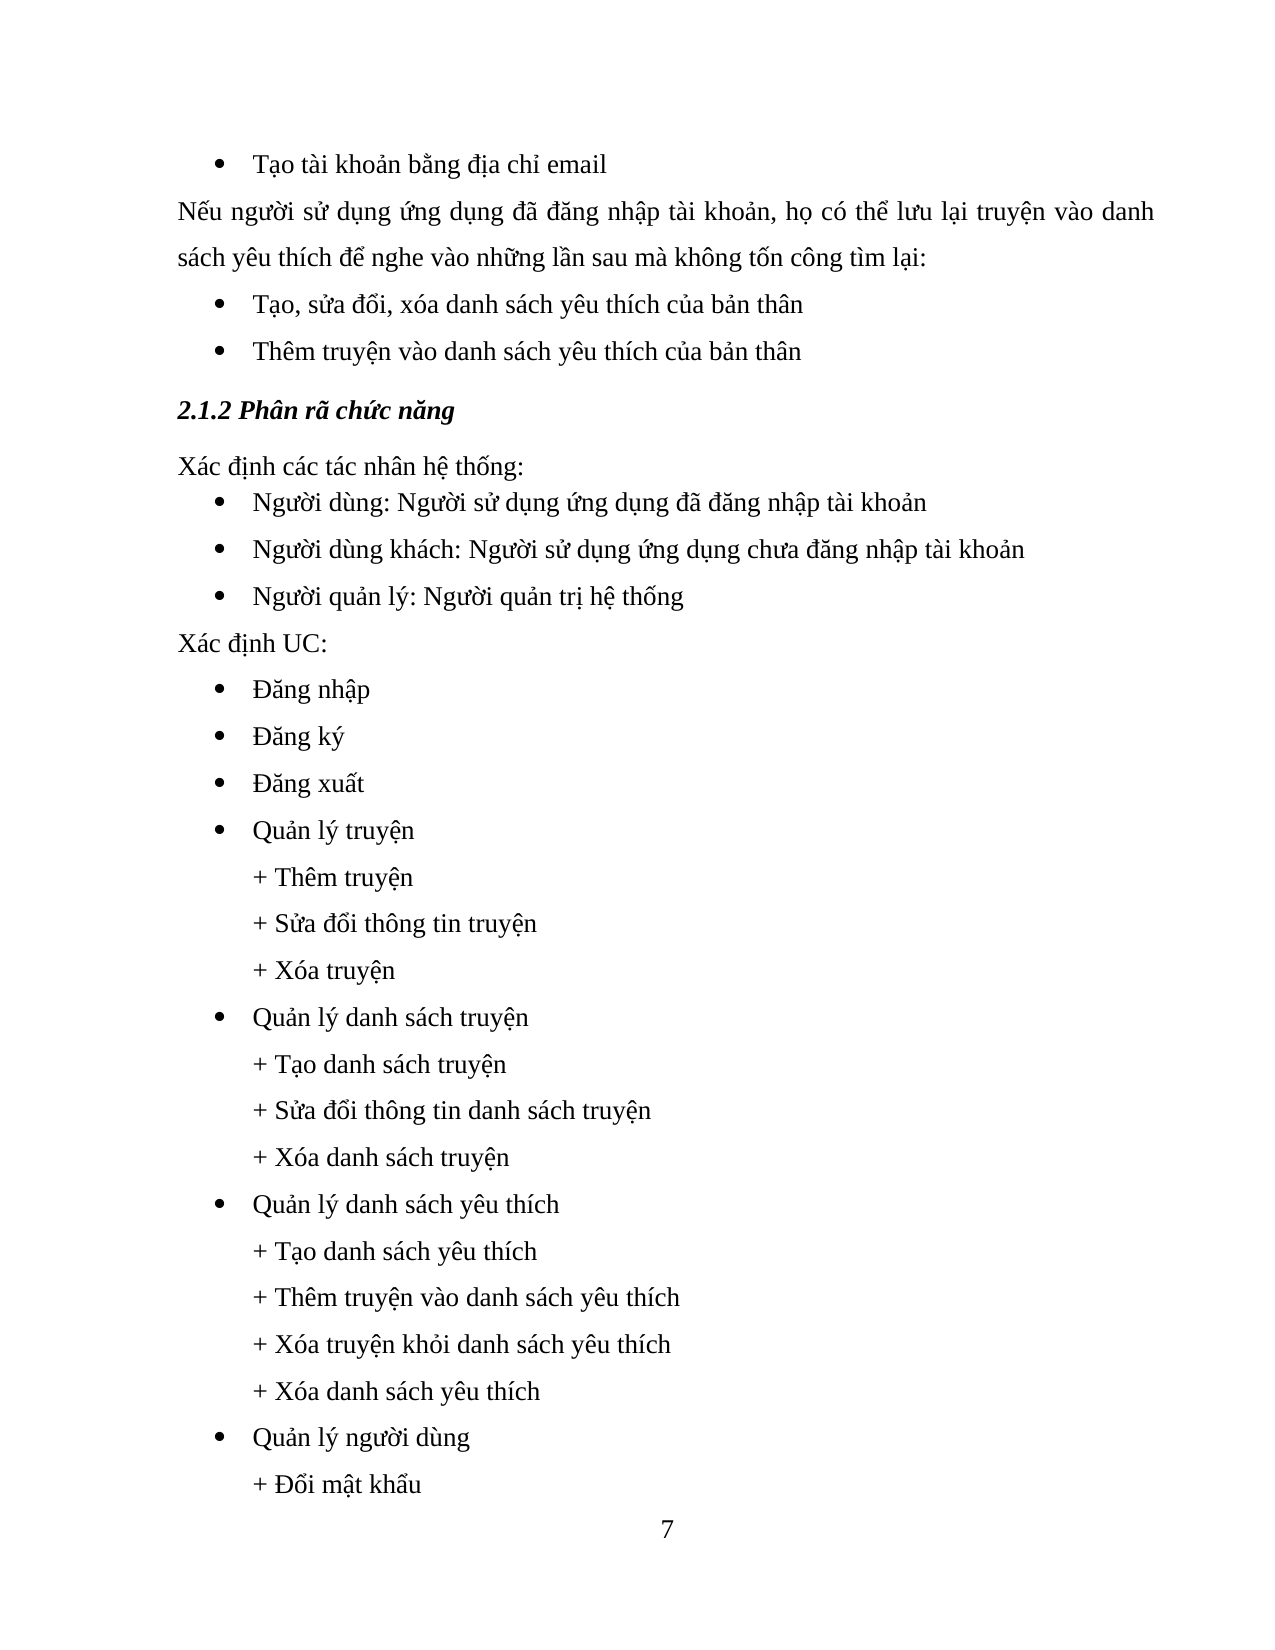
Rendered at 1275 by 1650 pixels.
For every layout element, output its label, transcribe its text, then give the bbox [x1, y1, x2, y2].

text Người dùng khách: Người sử dụng ứng dụng chưa đăng nhập tài khoản [215, 533, 1157, 564]
text Quản lý người dùng [215, 1421, 1157, 1452]
list + Xóa truyện [252, 954, 1157, 985]
list + Sửa đổi thông tin danh sách truyện [252, 1094, 1157, 1126]
subtitle Phân rã chức năng [177, 394, 1157, 425]
list + Xóa danh sách truyện [252, 1141, 1157, 1172]
text Quản lý danh sách yêu thích [215, 1188, 1157, 1219]
text Người dùng: Người sử dụng ứng dụng đã đăng nhập tài khoản [215, 486, 1157, 517]
list + Tạo danh sách yêu thích [252, 1234, 1157, 1266]
text Tạo, sửa đổi, xóa danh sách yêu thích của bản thân [215, 288, 1157, 319]
text Đăng ký [215, 720, 1157, 751]
list + Sửa đổi thông tin truyện [252, 907, 1157, 939]
list Nếu người sử dụng ứng dụng đã đăng nhập tài khoản, họ có thể lưu lại truyện vào danh sách yêu thích để nghe vào những lần sau mà không tốn công tìm lại: [177, 194, 1157, 272]
text Quản lý truyện [215, 814, 1157, 845]
list + Thêm truyện vào danh sách yêu thích [252, 1281, 1157, 1312]
list + Xóa truyện khỏi danh sách yêu thích [252, 1328, 1157, 1359]
list + Xóa danh sách yêu thích [252, 1374, 1157, 1406]
list + Đổi mật khẩu [252, 1468, 1157, 1499]
text Quản lý danh sách truyện [215, 1001, 1157, 1032]
text Xác định các tác nhân hệ thống: [177, 450, 1157, 481]
list Xác định UC: [177, 627, 1157, 658]
text Đăng xuất [215, 767, 1157, 798]
text Tạo tài khoản bằng địa chỉ email [215, 148, 1157, 179]
text Người quản lý: Người quản trị hệ thống [215, 580, 1157, 611]
list + Tạo danh sách truyện [252, 1048, 1157, 1079]
text Đăng nhập [215, 673, 1157, 704]
list + Thêm truyện [252, 861, 1157, 892]
text Thêm truyện vào danh sách yêu thích của bản thân [215, 335, 1157, 366]
